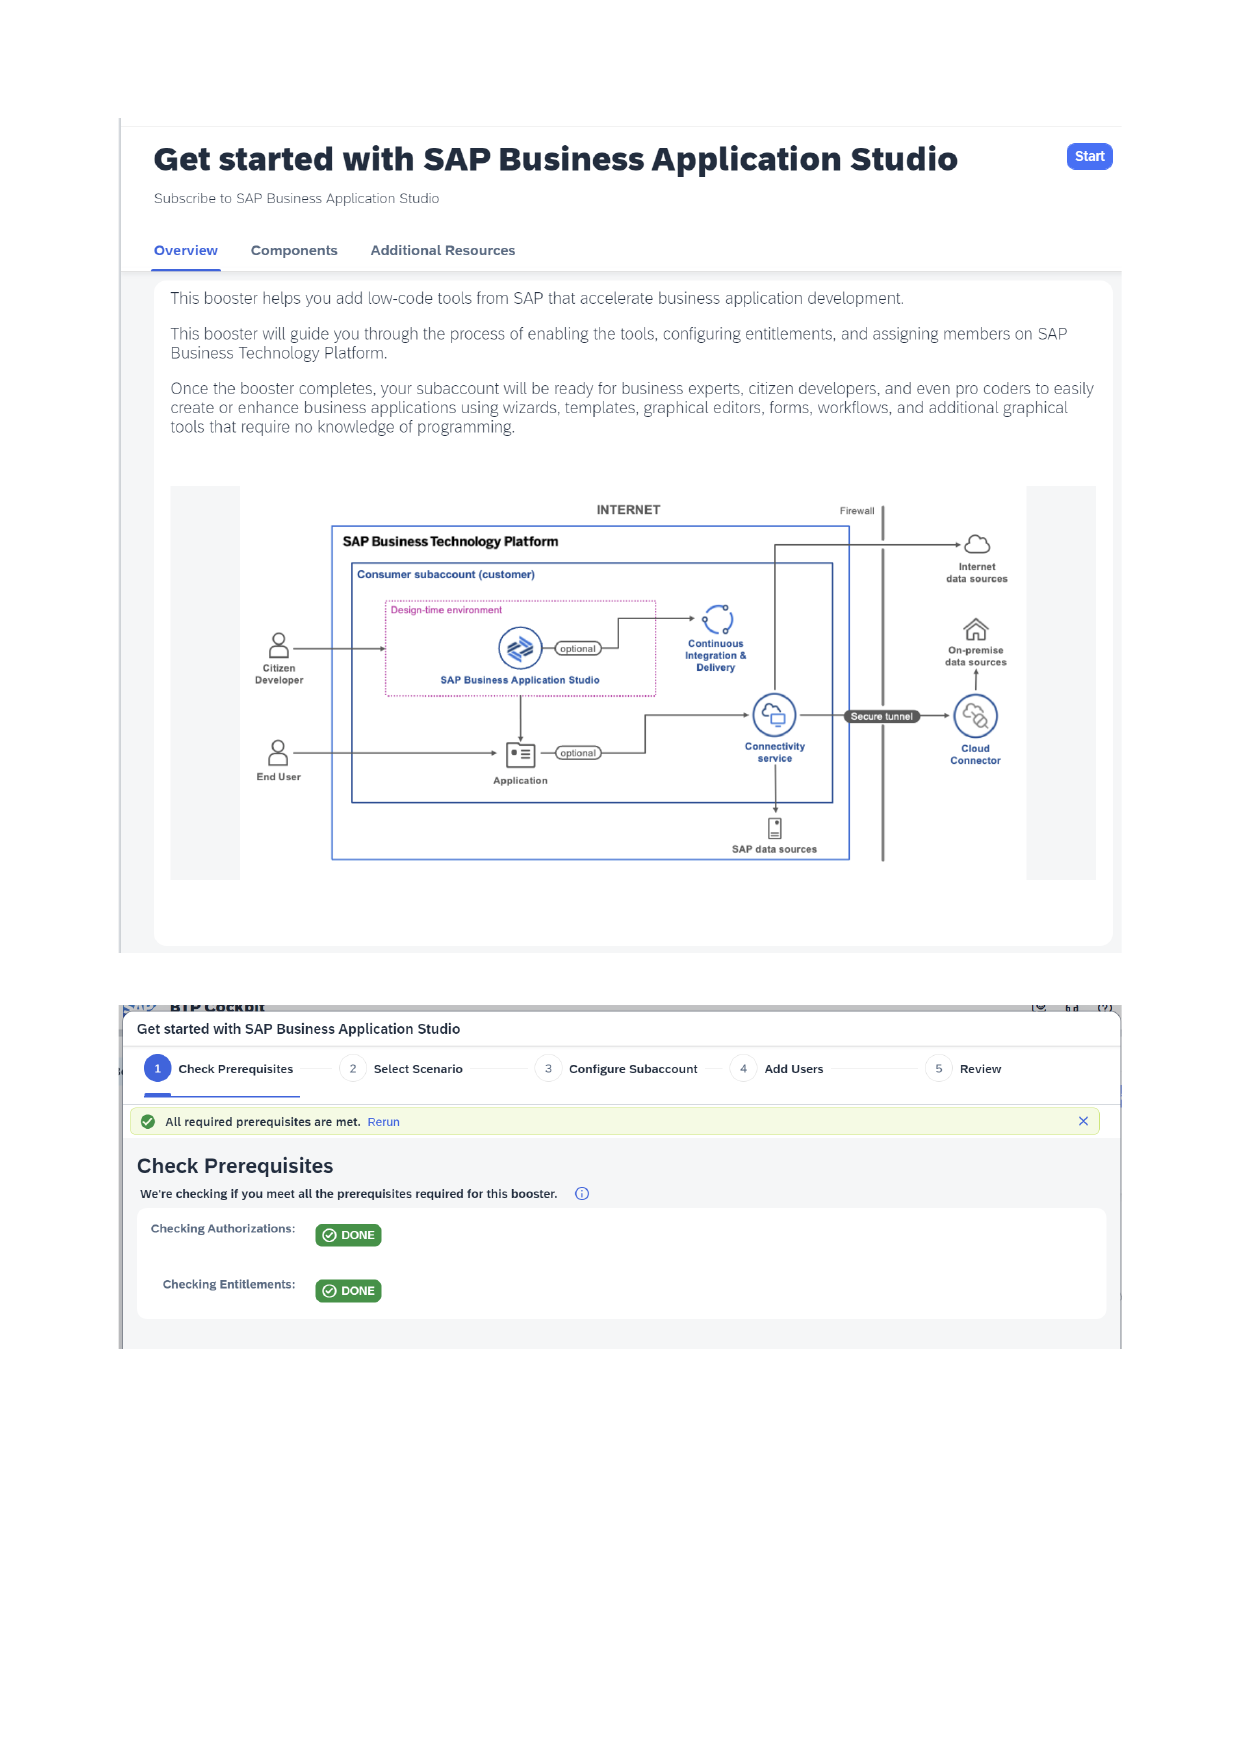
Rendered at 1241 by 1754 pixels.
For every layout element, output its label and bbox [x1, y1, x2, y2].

picture [118, 118, 1122, 953]
picture [118, 1005, 1122, 1349]
